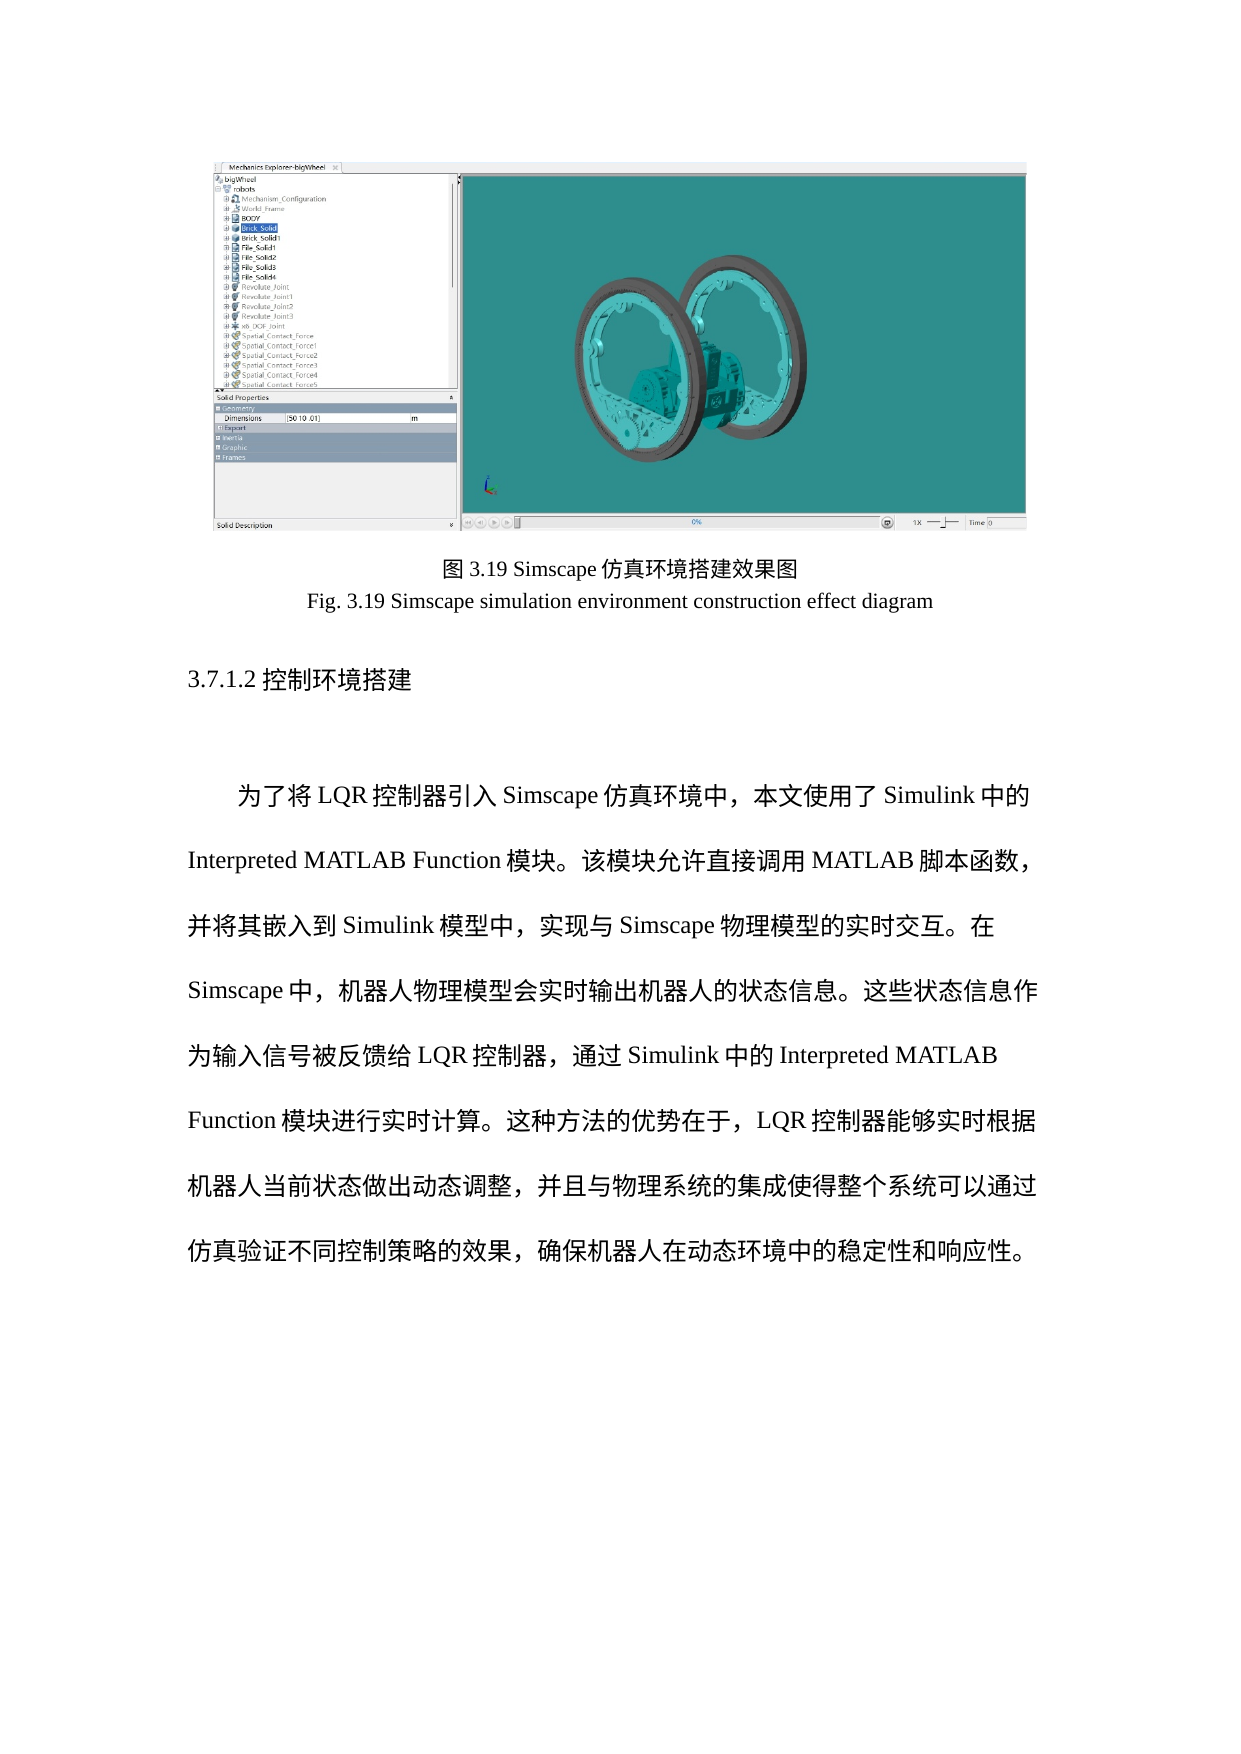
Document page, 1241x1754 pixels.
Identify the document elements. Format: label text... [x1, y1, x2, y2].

subtitle 控制环境搭建 [187, 646, 1053, 711]
text 为了将LQR控制器引入Simscape仿真环境中，本文使用了Simulink中的Interpreted MATLAB Function模块。该模块允许直接调用MATLAB脚本函数，并将其嵌入到Simulink模型中，实现与Simscape物理模型的实时交互。在Simscape中，机器人物理模型会实时输出机器人的状态信息。这些状态信息作为输入信号被反馈给LQR控制器，通过Simulink中的Interpreted MATLAB Function模块进行实时计算。这种方法的优势在于，LQR控制器能够实时根据机器人当前状态做出动态调整，并且与物理系统的集成使得整个系统可以通过仿真验证不同控制策略的效果，确保机器人在动态环境中的稳定性和响应性。 [187, 762, 1053, 1282]
text Fig. 3.9 Simscape simulation environment construction effect diagram [187, 584, 1053, 617]
picture [213, 162, 1027, 531]
